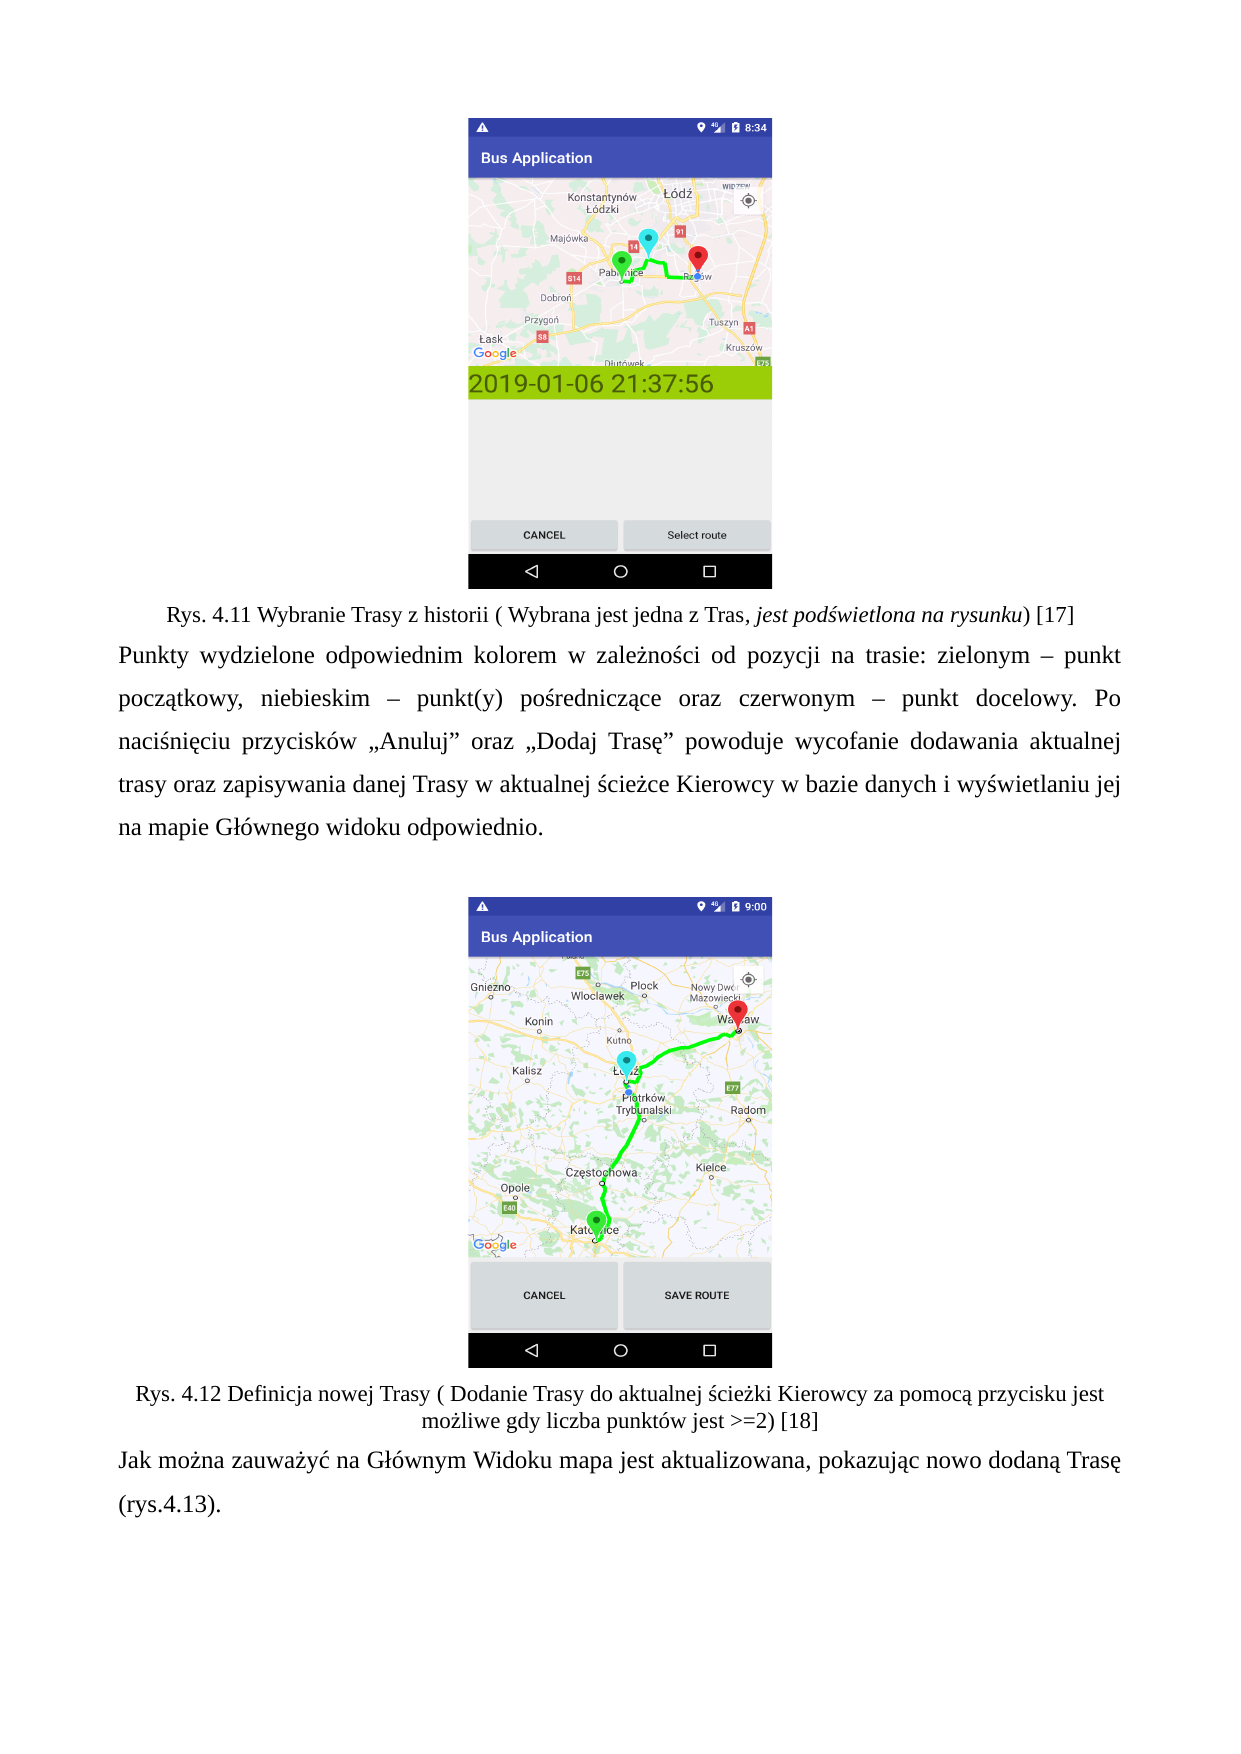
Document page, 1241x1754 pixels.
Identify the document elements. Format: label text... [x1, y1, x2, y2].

picture [468, 897, 773, 1368]
text Punkty wydzielone odpowiednim kolorem w zależności od pozycji na trasie: zielonym – punkt początkowy, niebieskim – punkt(y) pośredniczące oraz czerwonym – punkt docelowy. Po naciśnięciu przycisków „Anuluj” oraz „Dodaj Trasę” powoduje wycofanie dodawania aktualnej trasy oraz zapisywania danej Trasy w aktualnej ścieżce Kierowcy w bazie danych i wyświetlaniu jej na mapie Głównego widoku odpowiednio. [118, 640, 1122, 841]
picture [468, 118, 773, 589]
text Rys. 4.12 Definicja nowej Trasy ( Dodanie Trasy do aktualnej ścieżki Kierowcy za pomocą przycisku jest możliwe gdy liczba punktów jest >=2) [18] [118, 1380, 1122, 1433]
text Rys. 4.11 Wybranie Trasy z historii ( Wybrana jest jedna z Tras, jest podświetlona na rysunku) [17] [118, 601, 1122, 627]
text Jak można zauważyć na Głównym Widoku mapa jest aktualizowana, pokazując nowo dodaną Trasę (rys.4.13). [118, 1446, 1122, 1517]
